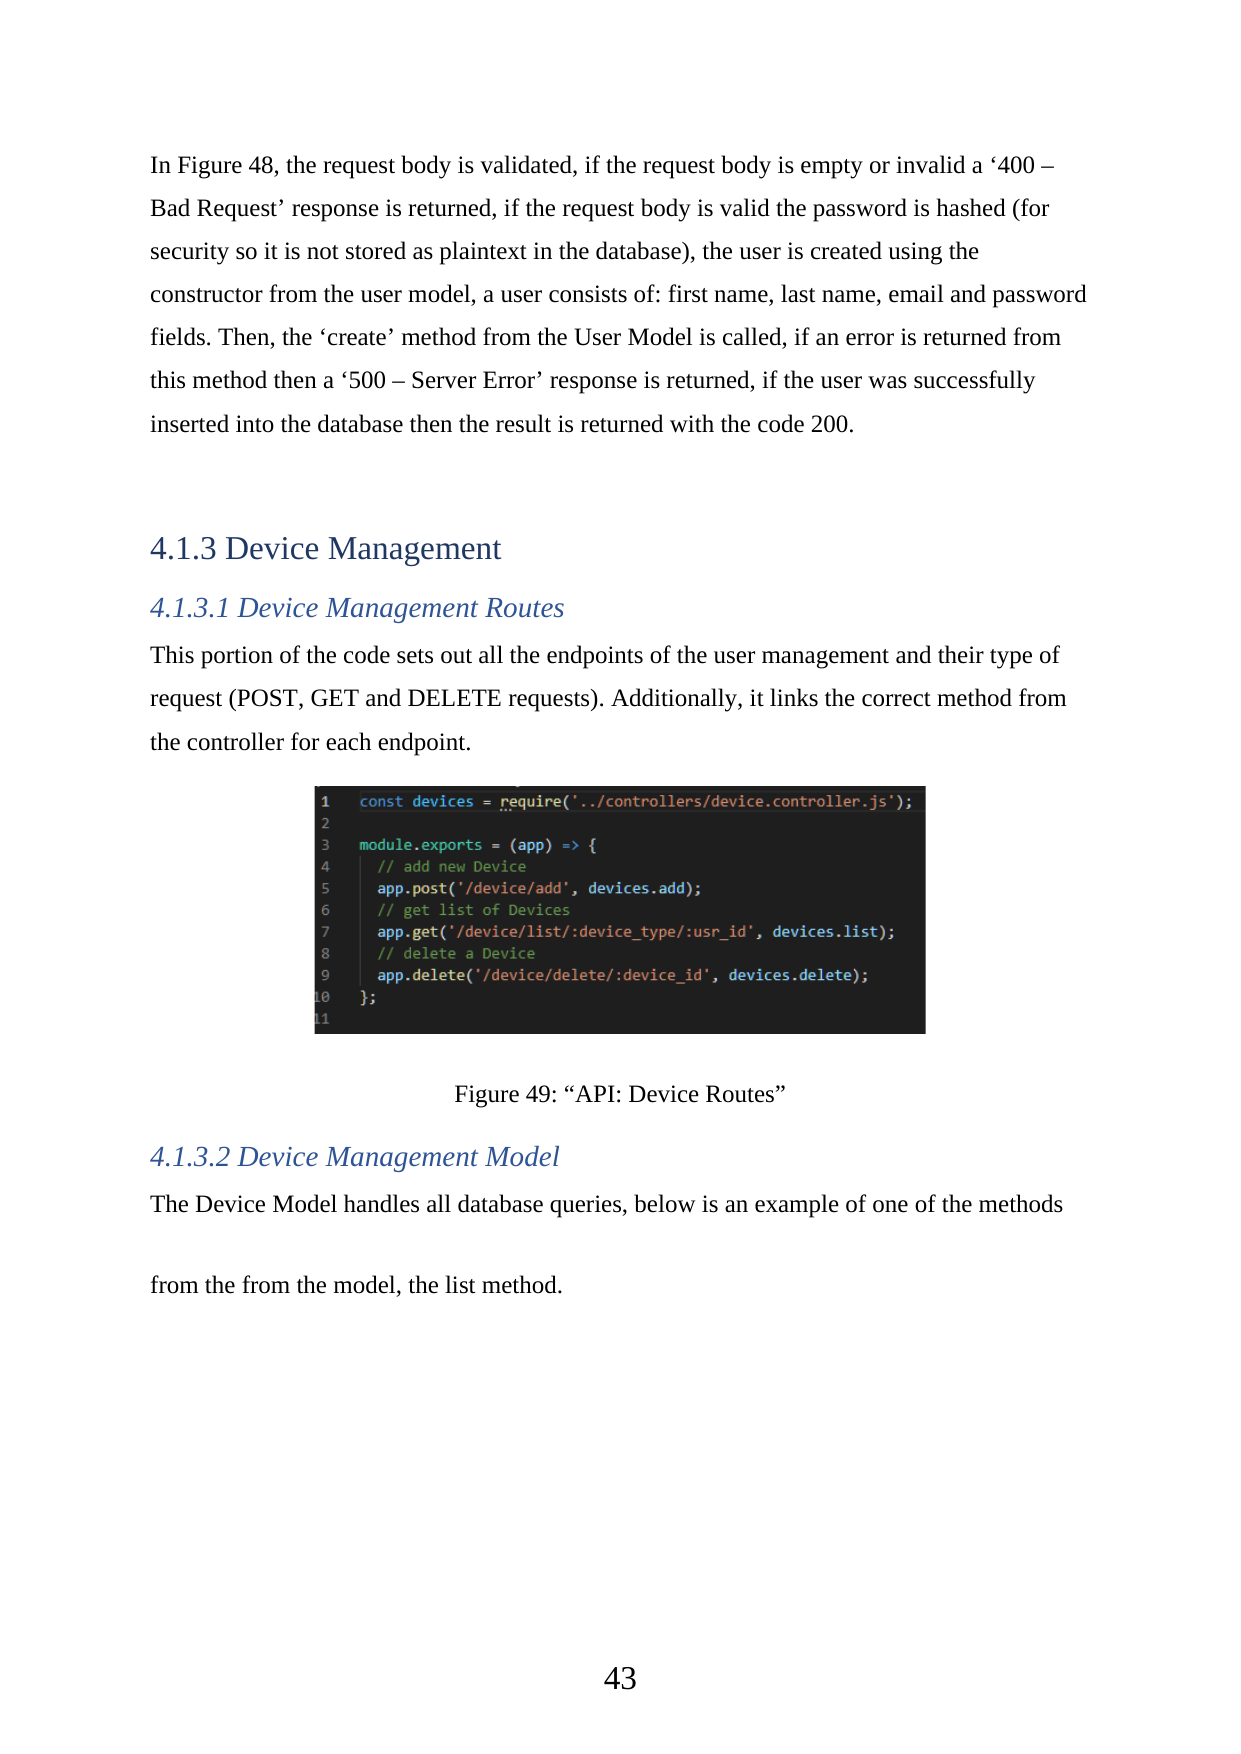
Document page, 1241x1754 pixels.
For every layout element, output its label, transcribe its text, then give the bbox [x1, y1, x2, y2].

text In Figure 48, the request body is validated, if the request body is empty or invalid a ‘400 – Bad Request’ response is returned, if the request body is valid the password is hashed (for security so it is not stored as plaintext in the database), the user is created using the constructor from the user model, a user consists of: first name, last name, email and password fields. Then, the ‘create’ method from the User Model is called, if an error is returned from this method then a ‘500 – Server Error’ response is returned, if the user was successfully inserted into the database then the result is returned with the code 200. [150, 150, 1090, 437]
subtitle 4.1.3 Device Management [150, 528, 1090, 567]
text Figure 49: “API: Device Routes” [150, 1079, 1090, 1108]
picture [314, 786, 926, 1034]
subtitle 4.1.3.1 Device Management Routes [150, 590, 1090, 623]
text The Device Model handles all database queries, below is an example of one of the methods from the from the model, the list method. [150, 1189, 1090, 1304]
subtitle 4.1.3.2 Device Management Model [150, 1139, 1090, 1172]
text This portion of the code sets out all the endpoints of the user management and their type of request (POST, GET and DELETE requests). Additionally, it links the correct method from the controller for each endpoint. [150, 640, 1090, 755]
